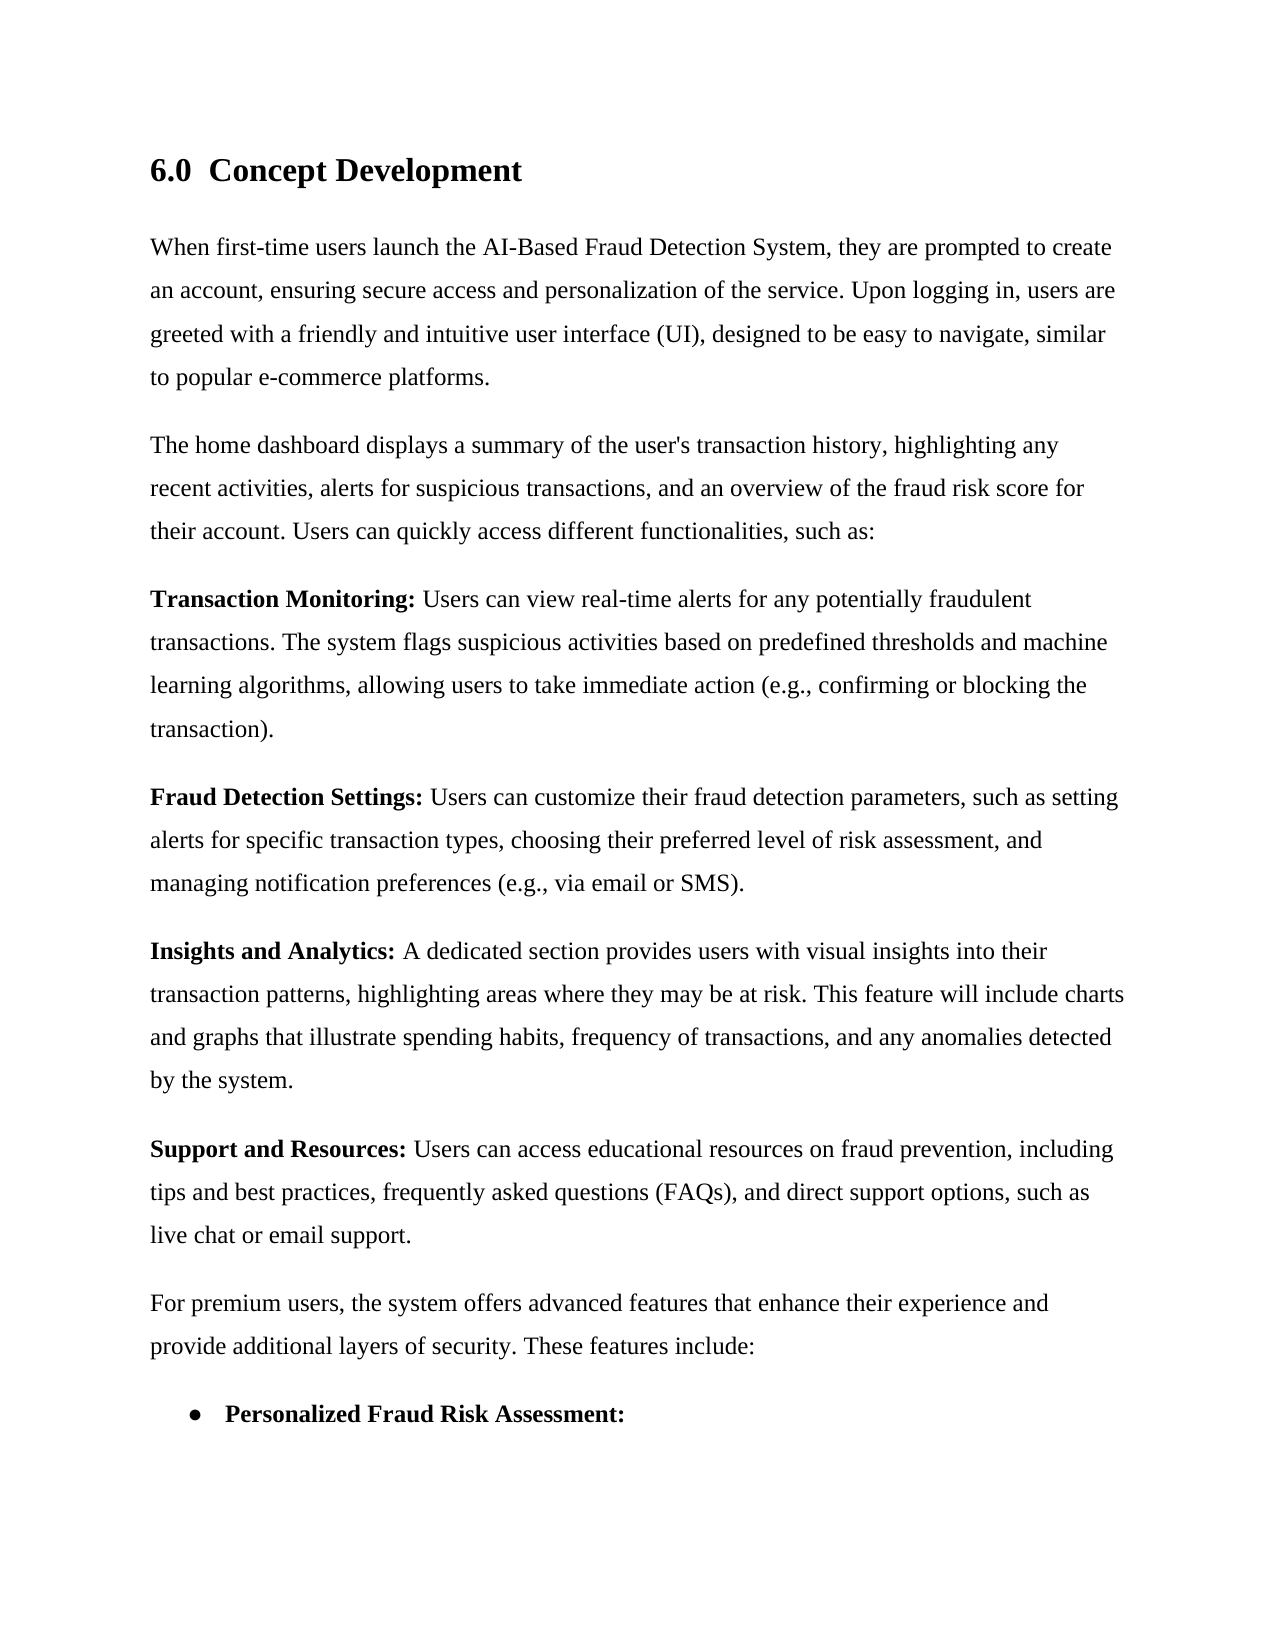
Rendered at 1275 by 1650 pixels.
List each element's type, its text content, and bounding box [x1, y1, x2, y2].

text The home dashboard displays a summary of the user's transaction history, highlighting any recent activities, alerts for suspicious transactions, and an overview of the fraud risk score for their account. Users can quickly access different functionalities, such as: [150, 430, 1125, 545]
text For premium users, the system offers advanced features that enhance their experience and provide additional layers of security. These features include: [150, 1288, 1125, 1360]
text Fraud Detection Settings: Users can customize their fraud detection parameters, such as setting alerts for specific transaction types, choosing their preferred level of risk assessment, and managing notification preferences (e.g., via email or SMS). [150, 782, 1125, 897]
text When first-time users launch the AI-Based Fraud Detection System, they are prompted to create an account, ensuring secure access and personalization of the service. Upon logging in, users are greeted with a friendly and intuitive user interface (UI), designed to be easy to navigate, similar to popular e-commerce platforms. [150, 232, 1125, 391]
text Support and Resources: Users can access educational resources on fraud prevention, including tips and best practices, frequently asked questions (FAQs), and direct support options, such as live chat or email support. [150, 1134, 1125, 1249]
text Insights and Analytics: A dedicated section provides users with visual insights into their transaction patterns, highlighting areas where they may be at risk. This feature will include charts and graphs that illustrate spending habits, frequency of transactions, and any anomalies detected by the system. [150, 936, 1125, 1094]
text 6.0 Concept Development [150, 150, 1125, 188]
list Personalized Fraud Risk Assessment: [187, 1399, 1125, 1428]
text Transaction Monitoring: Users can view real-time alerts for any potentially fraudulent transactions. The system flags suspicious activities based on predefined thresholds and machine learning algorithms, allowing users to take immediate action (e.g., confirming or blocking the transaction). [150, 584, 1125, 742]
